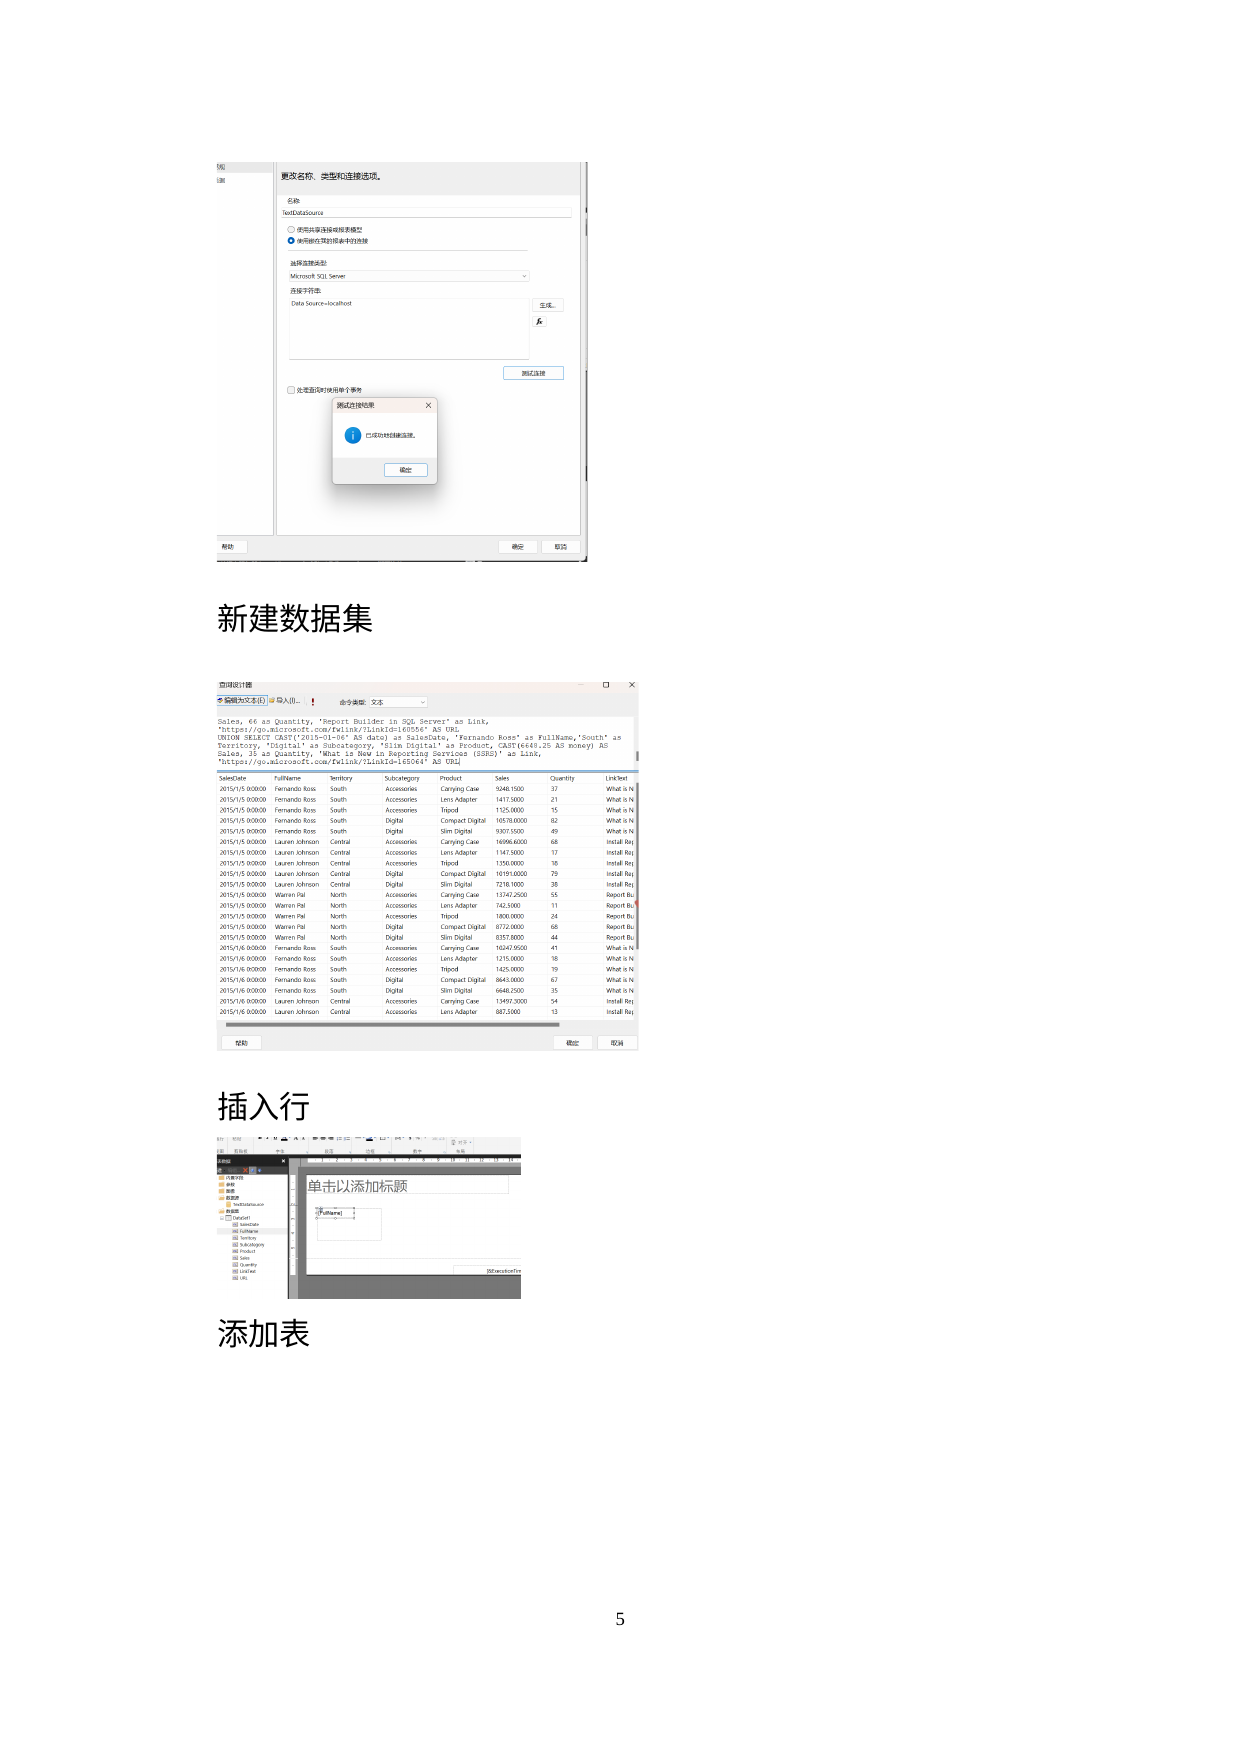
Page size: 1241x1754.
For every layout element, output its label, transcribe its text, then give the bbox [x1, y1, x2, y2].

text 插入行 [217, 1072, 1053, 1137]
picture [216, 682, 639, 1051]
text 添加表 [217, 1299, 1053, 1364]
picture [216, 162, 588, 562]
picture [216, 1137, 521, 1299]
text 新建数据集 [217, 584, 1053, 649]
